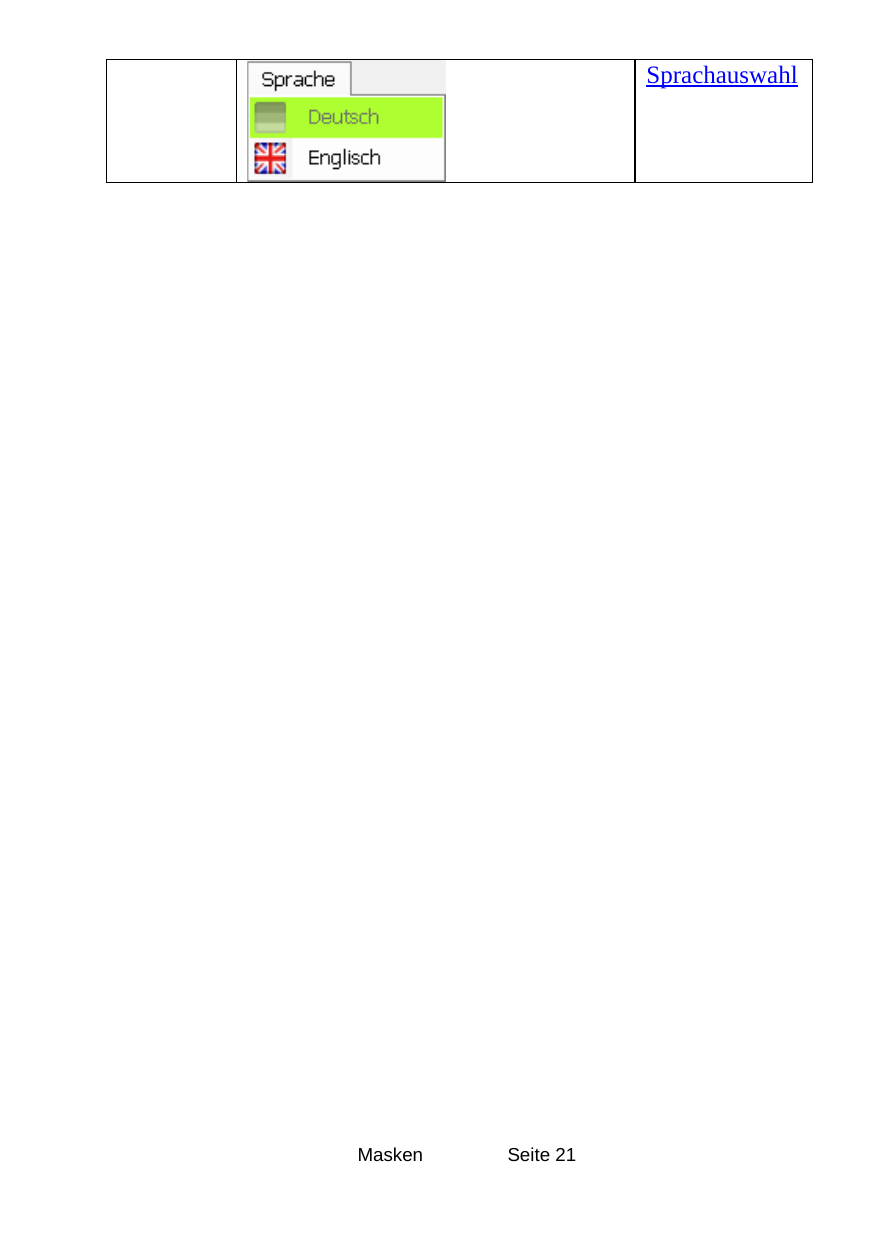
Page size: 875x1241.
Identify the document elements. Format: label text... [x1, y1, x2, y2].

table_cell [237, 60, 247, 182]
table_cell [446, 60, 634, 182]
table_cell [107, 60, 236, 182]
picture [247, 60, 446, 182]
table_cell Sprachauswahl [636, 60, 812, 182]
